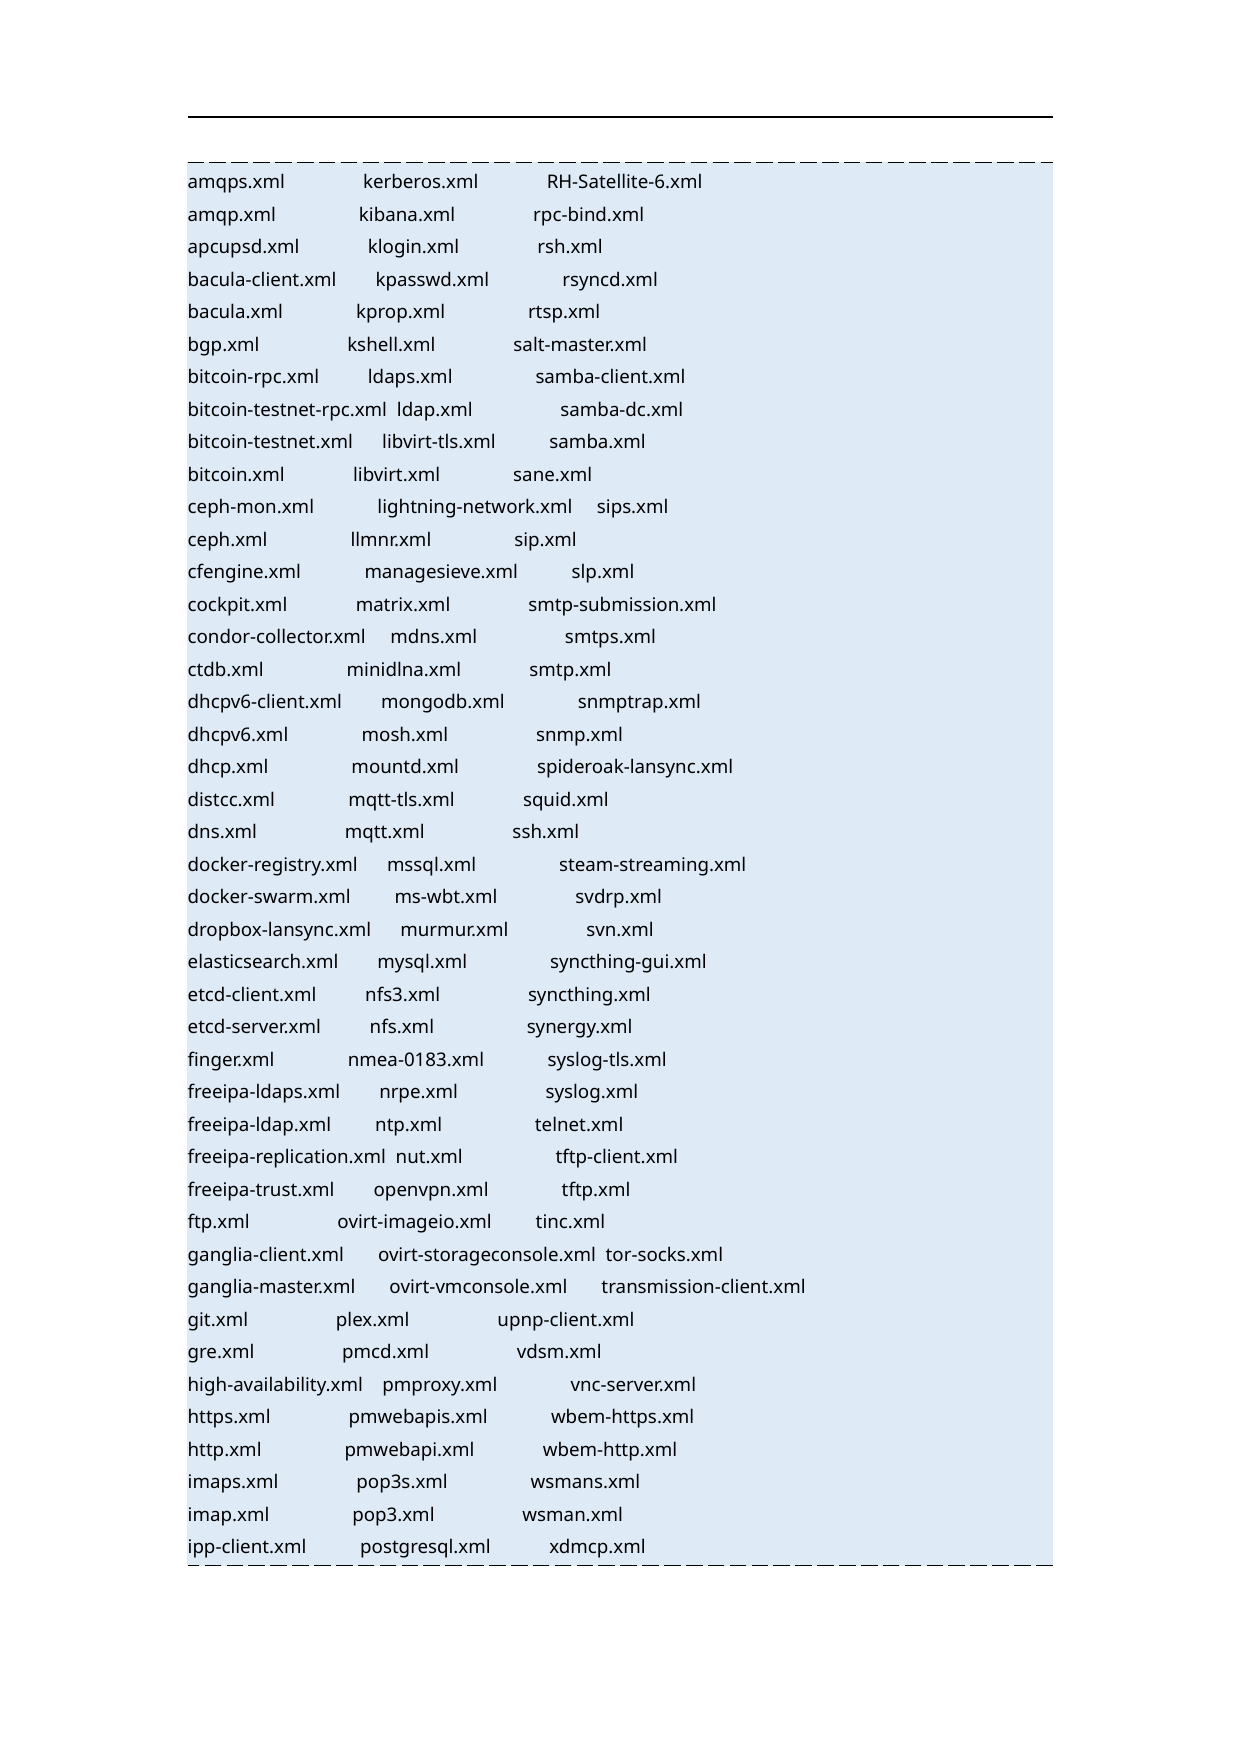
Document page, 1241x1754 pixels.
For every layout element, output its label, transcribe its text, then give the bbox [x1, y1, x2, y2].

text amqp.xml kibana.xml rpc-bind.xml [187, 198, 1053, 230]
text freeipa-replication.xml nut.xml tftp-client.xml [187, 1140, 1053, 1173]
text freeipa-ldaps.xml nrpe.xml syslog.xml [187, 1075, 1053, 1108]
text ipp-client.xml postgresql.xml xdmcp.xml [187, 1527, 1053, 1566]
text amqps.xml kerberos.xml RH-Satellite-6.xml [187, 162, 1053, 198]
text imap.xml pop3.xml wsman.xml [187, 1498, 1053, 1527]
text dropbox-lansync.xml murmur.xml svn.xml [187, 913, 1053, 945]
text bacula.xml kprop.xml rtsp.xml [187, 295, 1053, 328]
text bitcoin-testnet-rpc.xml ldap.xml samba-dc.xml [187, 393, 1053, 425]
text cockpit.xml matrix.xml smtp-submission.xml [187, 588, 1053, 620]
text finger.xml nmea-0183.xml syslog-tls.xml [187, 1043, 1053, 1075]
text https.xml pmwebapis.xml wbem-https.xml [187, 1400, 1053, 1433]
text docker-swarm.xml ms-wbt.xml svdrp.xml [187, 880, 1053, 913]
text apcupsd.xml klogin.xml rsh.xml [187, 230, 1053, 263]
text ftp.xml ovirt-imageio.xml tinc.xml [187, 1205, 1053, 1238]
text http.xml pmwebapi.xml wbem-http.xml [187, 1433, 1053, 1465]
text high-availability.xml pmproxy.xml vnc-server.xml [187, 1368, 1053, 1400]
text bgp.xml kshell.xml salt-master.xml [187, 328, 1053, 360]
text freeipa-ldap.xml ntp.xml telnet.xml [187, 1108, 1053, 1140]
text ganglia-client.xml ovirt-storageconsole.xml tor-socks.xml [187, 1238, 1053, 1270]
text dns.xml mqtt.xml ssh.xml [187, 815, 1053, 848]
text cfengine.xml managesieve.xml slp.xml [187, 555, 1053, 588]
text condor-collector.xml mdns.xml smtps.xml [187, 620, 1053, 653]
text docker-registry.xml mssql.xml steam-streaming.xml [187, 848, 1053, 880]
text etcd-server.xml nfs.xml synergy.xml [187, 1010, 1053, 1043]
text ganglia-master.xml ovirt-vmconsole.xml transmission-client.xml [187, 1270, 1053, 1303]
text bitcoin-rpc.xml ldaps.xml samba-client.xml [187, 360, 1053, 393]
text ctdb.xml minidlna.xml smtp.xml [187, 653, 1053, 685]
text dhcp.xml mountd.xml spideroak-lansync.xml [187, 750, 1053, 783]
text imaps.xml pop3s.xml wsmans.xml [187, 1465, 1053, 1498]
text bitcoin-testnet.xml libvirt-tls.xml samba.xml [187, 425, 1053, 458]
text elasticsearch.xml mysql.xml syncthing-gui.xml [187, 945, 1053, 978]
text git.xml plex.xml upnp-client.xml [187, 1303, 1053, 1335]
text ceph-mon.xml lightning-network.xml sips.xml [187, 490, 1053, 523]
text dhcpv6.xml mosh.xml snmp.xml [187, 718, 1053, 750]
text gre.xml pmcd.xml vdsm.xml [187, 1335, 1053, 1368]
text etcd-client.xml nfs3.xml syncthing.xml [187, 978, 1053, 1010]
text ceph.xml llmnr.xml sip.xml [187, 523, 1053, 555]
text freeipa-trust.xml openvpn.xml tftp.xml [187, 1173, 1053, 1205]
text bitcoin.xml libvirt.xml sane.xml [187, 458, 1053, 490]
text dhcpv6-client.xml mongodb.xml snmptrap.xml [187, 685, 1053, 718]
text bacula-client.xml kpasswd.xml rsyncd.xml [187, 263, 1053, 295]
text distcc.xml mqtt-tls.xml squid.xml [187, 783, 1053, 815]
